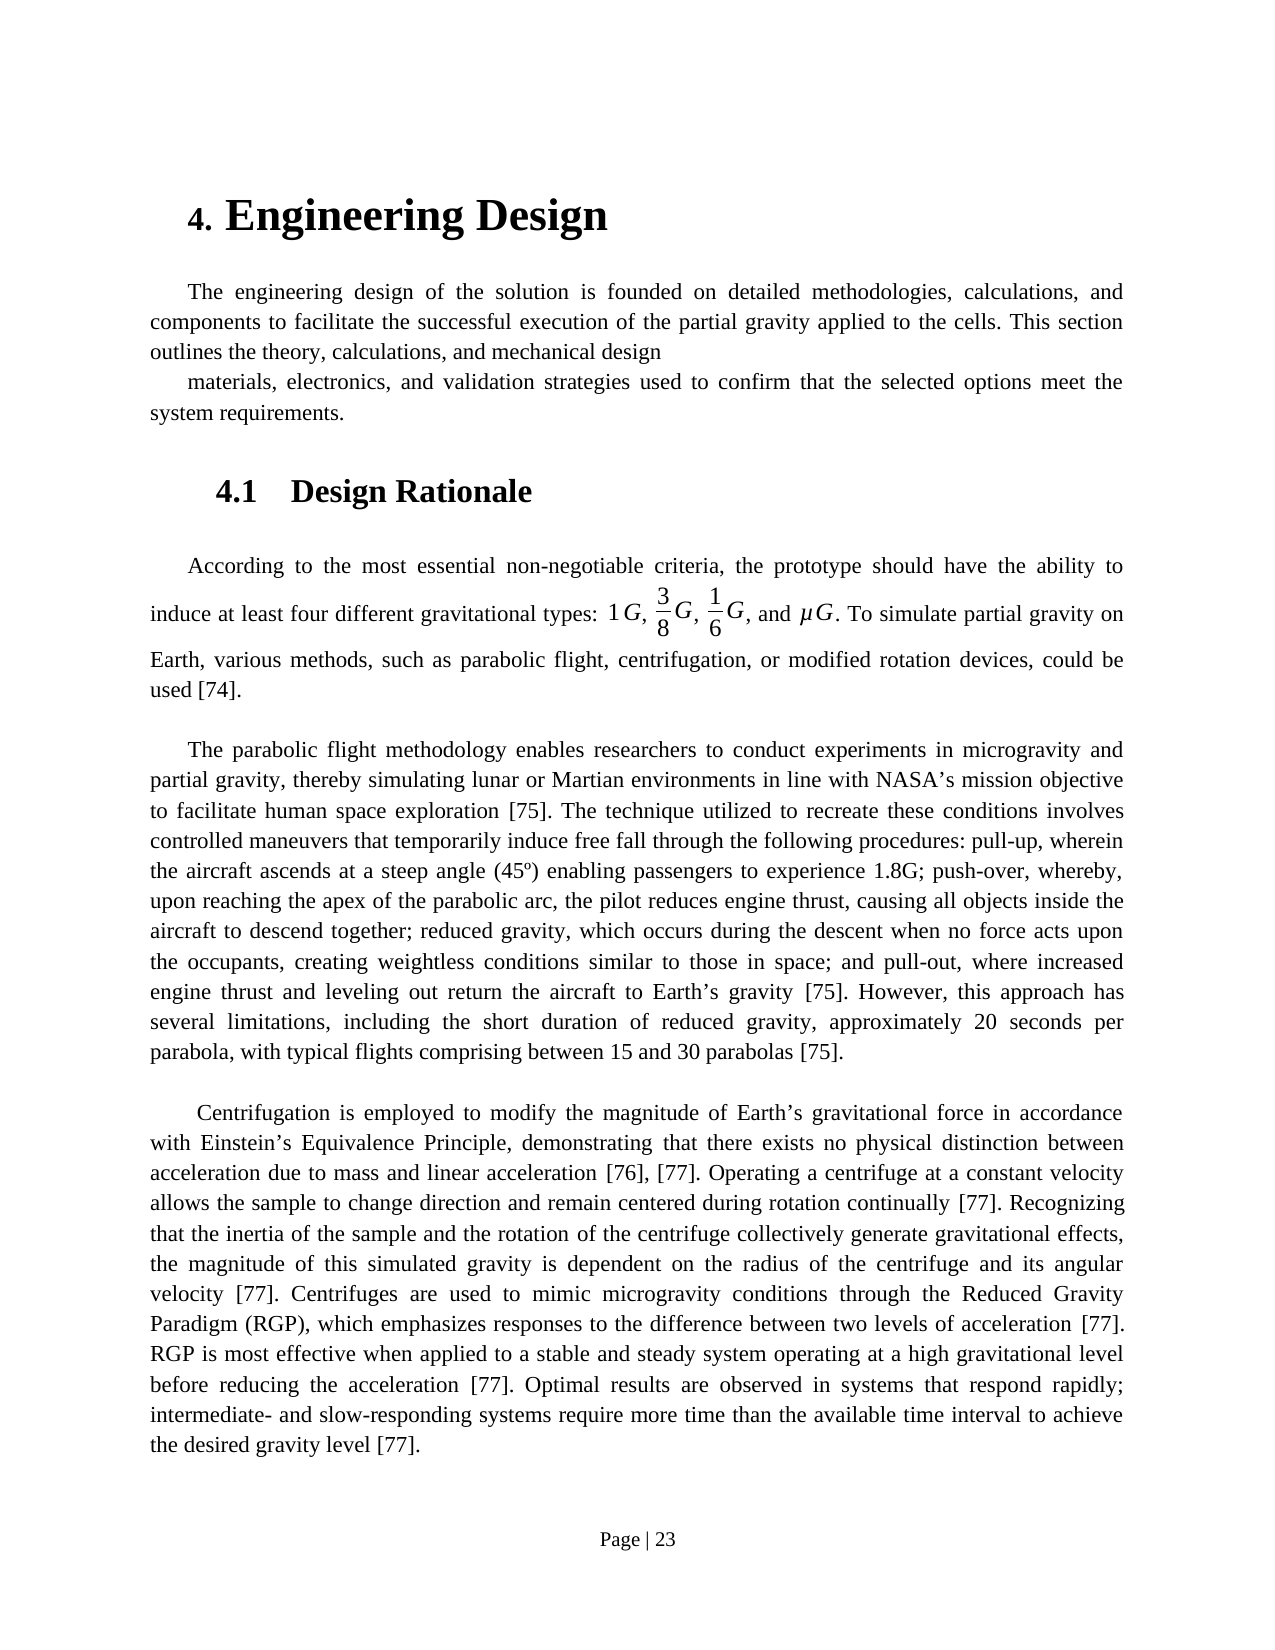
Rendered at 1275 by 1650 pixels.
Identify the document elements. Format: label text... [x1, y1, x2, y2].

text The engineering design of the solution is founded on detailed methodologies, calculations, and components to facilitate the successful execution of the partial gravity applied to the cells. This section outlines the theory, calculations, and mechanical design [150, 278, 1125, 364]
text Centrifugation is employed to modify the magnitude of Earth’s gravitational force in accordance with Einstein’s Equivalence Principle, demonstrating that there exists no physical distinction between acceleration due to mass and linear acceleration [76], [77]. Operating a centrifuge at a constant velocity allows the sample to change direction and remain centered during rotation continually [77]. Recognizing that the inertia of the sample and the rotation of the centrifuge collectively generate gravitational effects, the magnitude of this simulated gravity is dependent on the radius of the centrifuge and its angular velocity [77]. Centrifuges are used to mimic microgravity conditions through the Reduced Gravity Paradigm (RGP), which emphasizes responses to the difference between two levels of acceleration [77]. RGP is most effective when applied to a stable and steady system operating at a high gravitational level before reducing the acceleration [77]. Optimal results are observed in systems that respond rapidly; intermediate- and slow-responding systems require more time than the available time interval to achieve the desired gravity level [77]. [150, 1099, 1125, 1457]
text According to the most essential non-negotiable criteria, the prototype should have the ability to induce at least four different gravitational types: , , , and . To simulate partial gravity on Earth, various methods, such as parabolic flight, centrifugation, or modified rotation devices, could be used [74]. [150, 552, 1125, 702]
subtitle Design Rationale [216, 471, 1125, 510]
text The parabolic flight methodology enables researchers to conduct experiments in microgravity and partial gravity, thereby simulating lunar or Martian environments in line with NASA’s mission objective to facilitate human space exploration [75]. The technique utilized to recreate these conditions involves controlled maneuvers that temporarily induce free fall through the following procedures: pull-up, wherein the aircraft ascends at a steep angle (45º) enabling passengers to experience 1.8G; push-over, whereby, upon reaching the apex of the parabolic arc, the pilot reduces engine thrust, causing all objects inside the aircraft to descend together; reduced gravity, which occurs during the descent when no force acts upon the occupants, creating weightless conditions similar to those in space; and pull-out, where increased engine thrust and leveling out return the aircraft to Earth’s gravity [75]. However, this approach has several limitations, including the short duration of reduced gravity, approximately 20 seconds per parabola, with typical flights comprising between 15 and 30 parabolas [75]. [150, 736, 1125, 1065]
subtitle Engineering Design [187, 187, 1125, 240]
text materials, electronics, and validation strategies used to confirm that the selected options meet the system requirements. [150, 368, 1125, 425]
